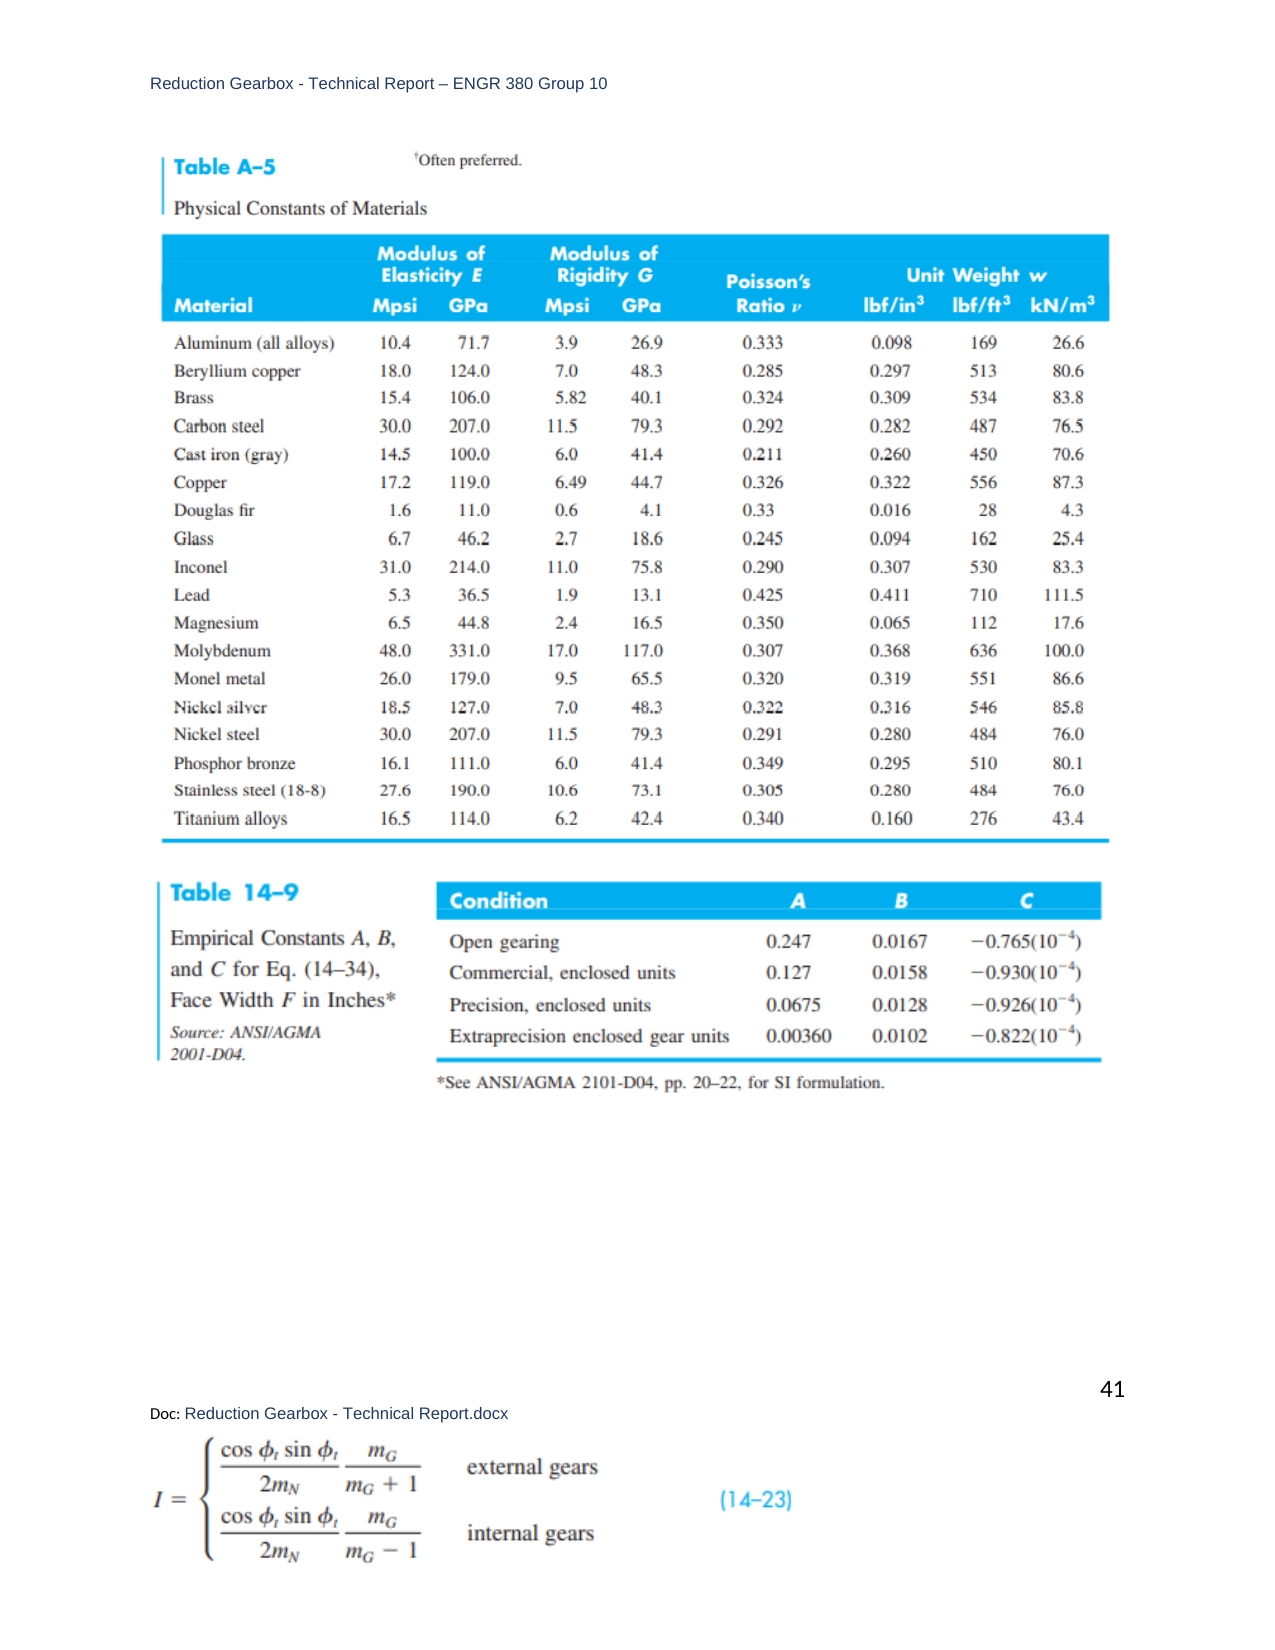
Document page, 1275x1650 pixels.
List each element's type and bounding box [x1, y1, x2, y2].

picture [150, 1427, 802, 1577]
picture [150, 150, 1125, 1109]
